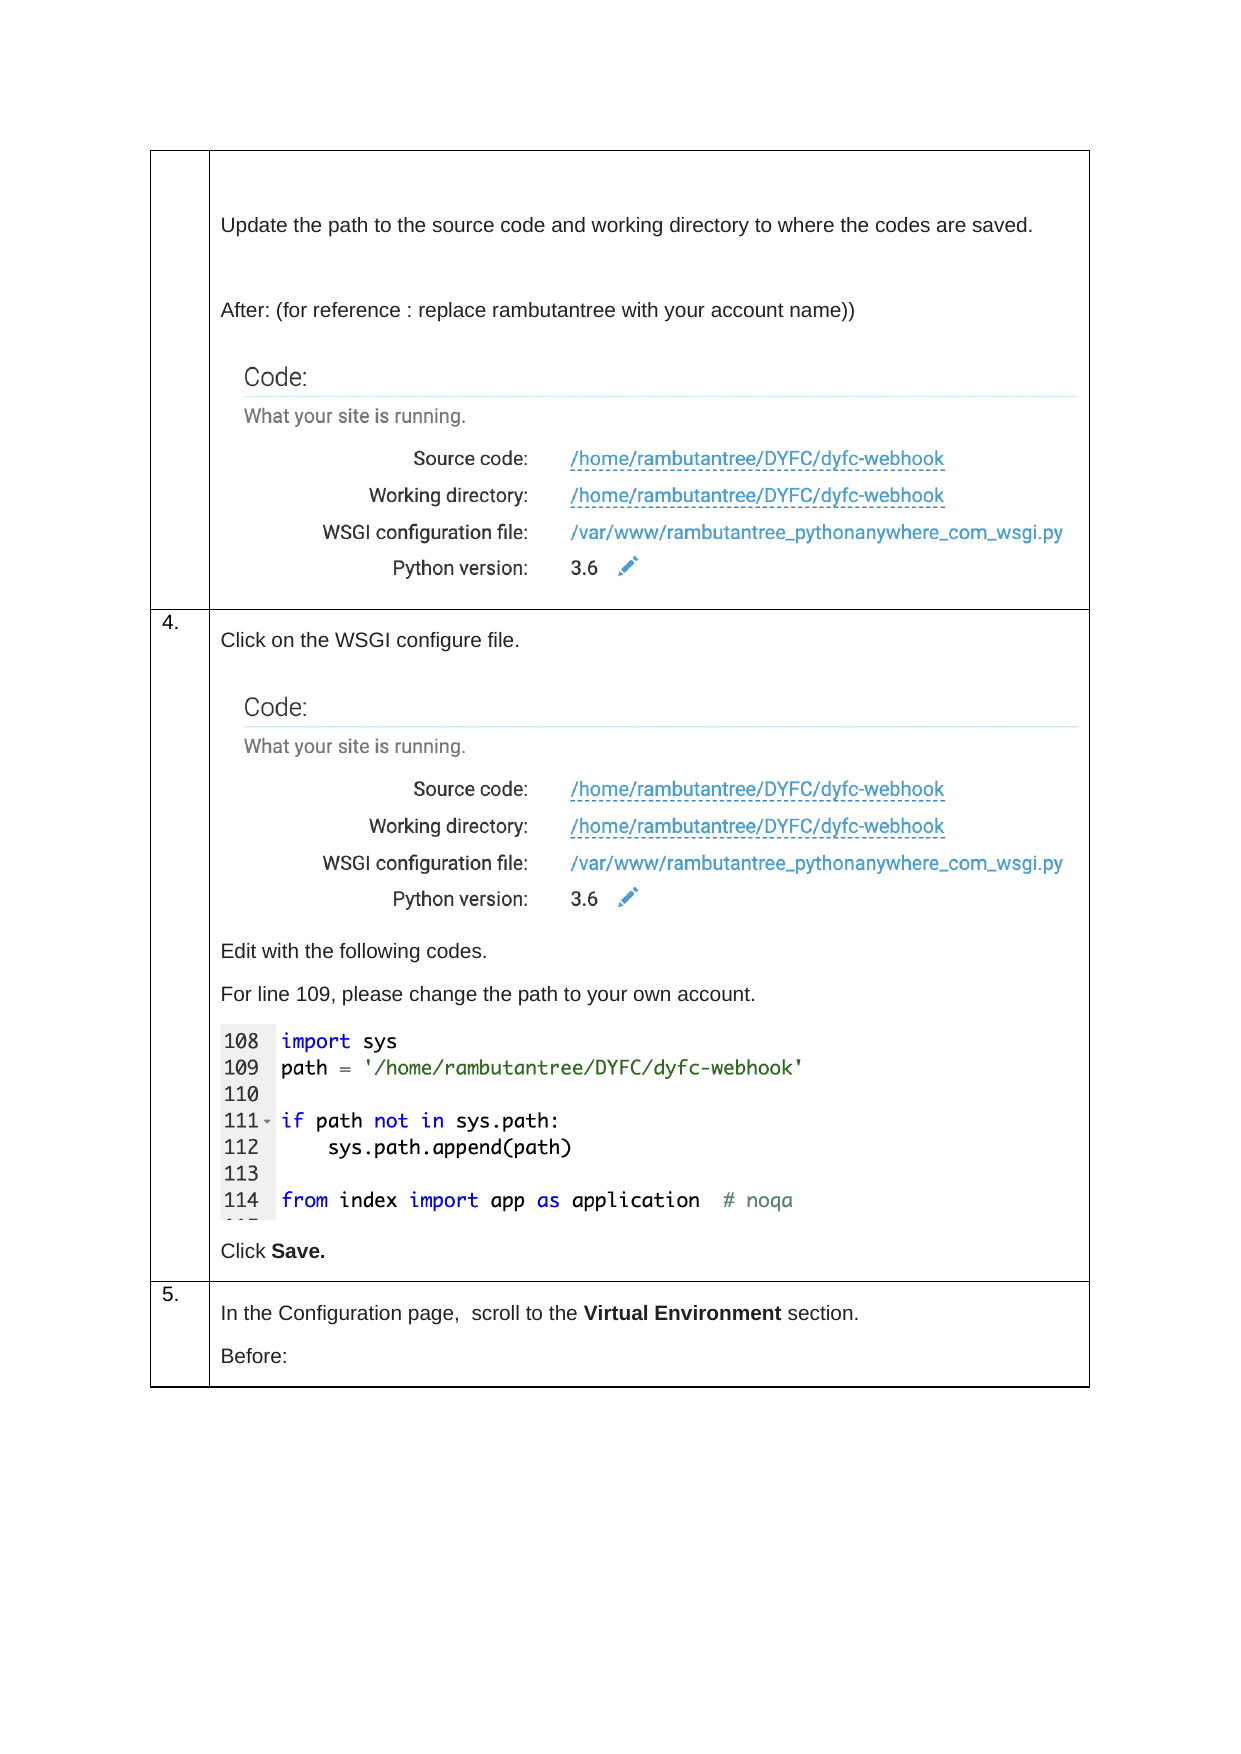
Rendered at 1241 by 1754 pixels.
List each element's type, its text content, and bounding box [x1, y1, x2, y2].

picture [220, 1024, 1079, 1220]
picture [220, 340, 1079, 590]
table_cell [210, 1282, 1089, 1386]
table_cell 4. [151, 610, 209, 1281]
table_cell Click on the WSGI configure file. Edit with the following codes. For line 109, please change the path to your own account. Click Save. [210, 610, 1089, 1281]
table_cell 3. [151, 151, 209, 608]
table_cell 5. [151, 1282, 209, 1386]
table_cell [210, 151, 1089, 608]
picture [220, 671, 1079, 921]
